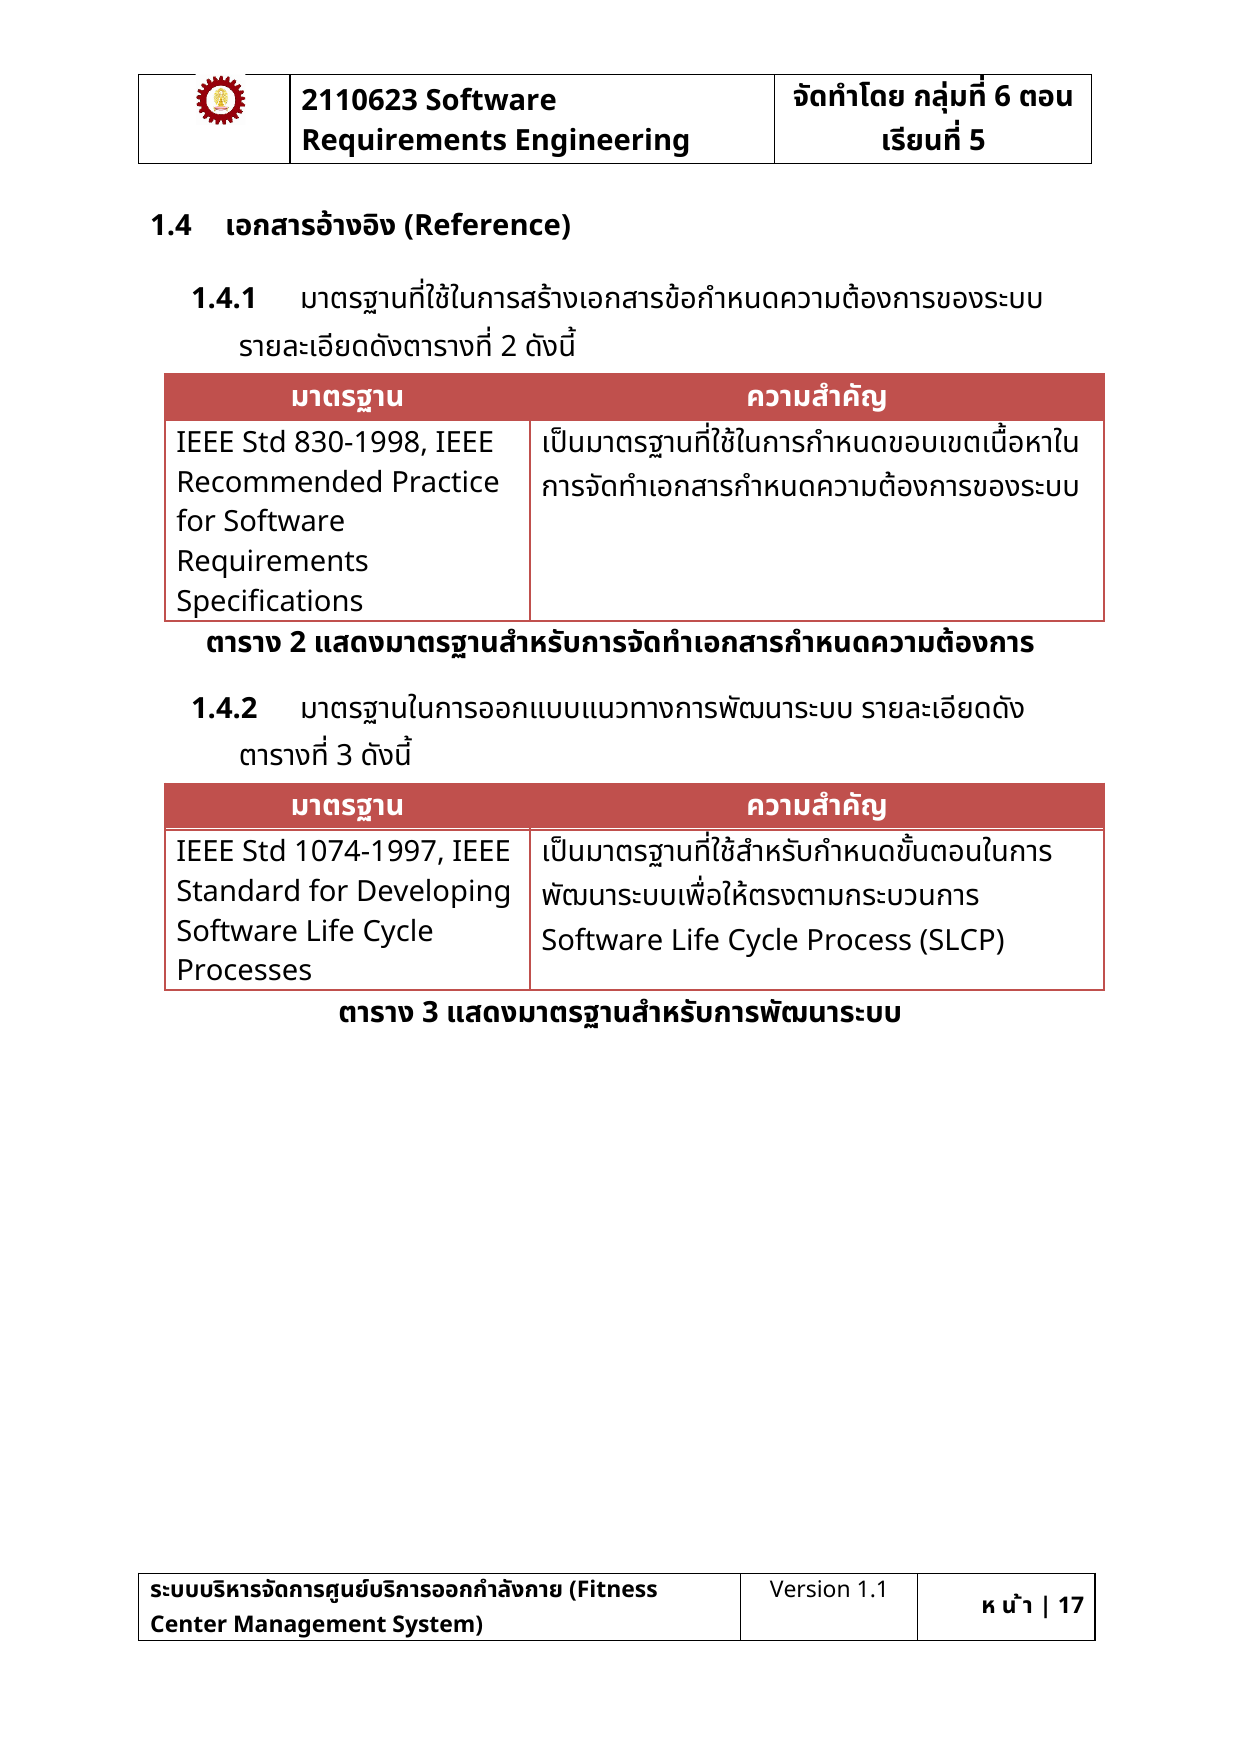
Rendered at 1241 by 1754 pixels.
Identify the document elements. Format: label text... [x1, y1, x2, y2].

table_cell IEEE Std 1074-1997, IEEE Standard for Developing Software Life Cycle Processes [166, 831, 529, 989]
table_cell IEEE Std 830-1998, IEEE Recommended Practice for Software Requirements Specifications [166, 421, 529, 620]
table_header มาตรฐาน [166, 785, 529, 828]
table_header ความสำคัญ [531, 785, 1103, 828]
table_cell เป็นมาตรฐานที่ใช้สำหรับกำหนดขั้นตอนในการพัฒนาระบบเพื่อให้ตรงตามกระบวนการ Software Life Cycle Process (SLCP) [531, 831, 1103, 989]
list มาตรฐานที่ใช้ในการสร้างเอกสารข้อกำหนดความต้องการของระบบ รายละเอียดดังตารางที่ 2 ดังนี้ [191, 277, 1090, 369]
table_header ความสำคัญ [531, 375, 1103, 419]
list มาตรฐานในการออกแบบแนวทางการพัฒนาระบบ รายละเอียดดังตารางที่ 3 ดังนี้ [191, 687, 1090, 779]
table_header มาตรฐาน [166, 375, 529, 419]
picture [195, 74, 246, 125]
table_cell เป็นมาตรฐานที่ใช้ในการกำหนดขอบเขตเนื้อหาในการจัดทำเอกสารกำหนดความต้องการของระบบ [531, 421, 1103, 620]
subtitle เอกสารอ้างอิง (Reference) [150, 204, 1090, 248]
